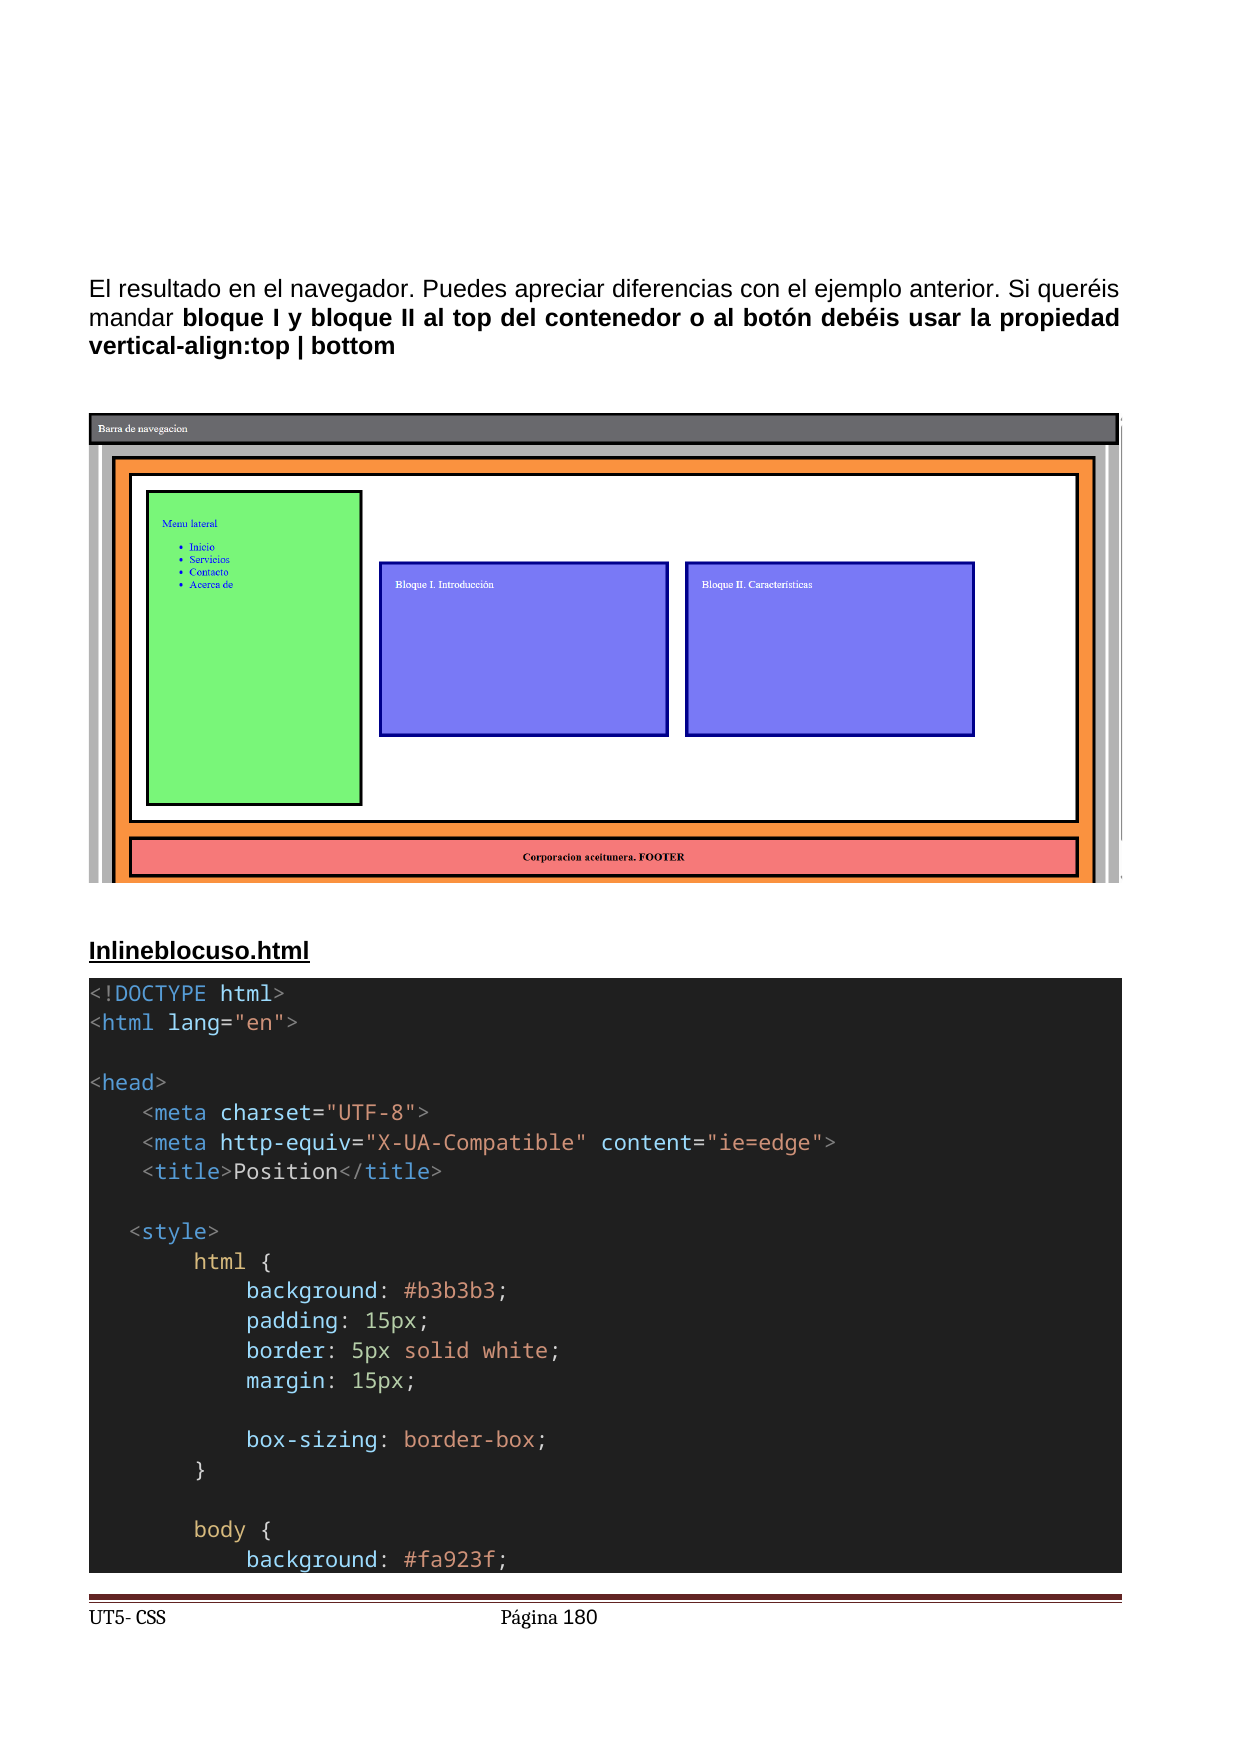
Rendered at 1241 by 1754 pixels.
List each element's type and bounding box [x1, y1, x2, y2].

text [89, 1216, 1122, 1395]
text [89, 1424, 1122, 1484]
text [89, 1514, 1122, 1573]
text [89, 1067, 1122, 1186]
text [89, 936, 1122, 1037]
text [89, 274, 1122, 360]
picture [88, 413, 1123, 883]
